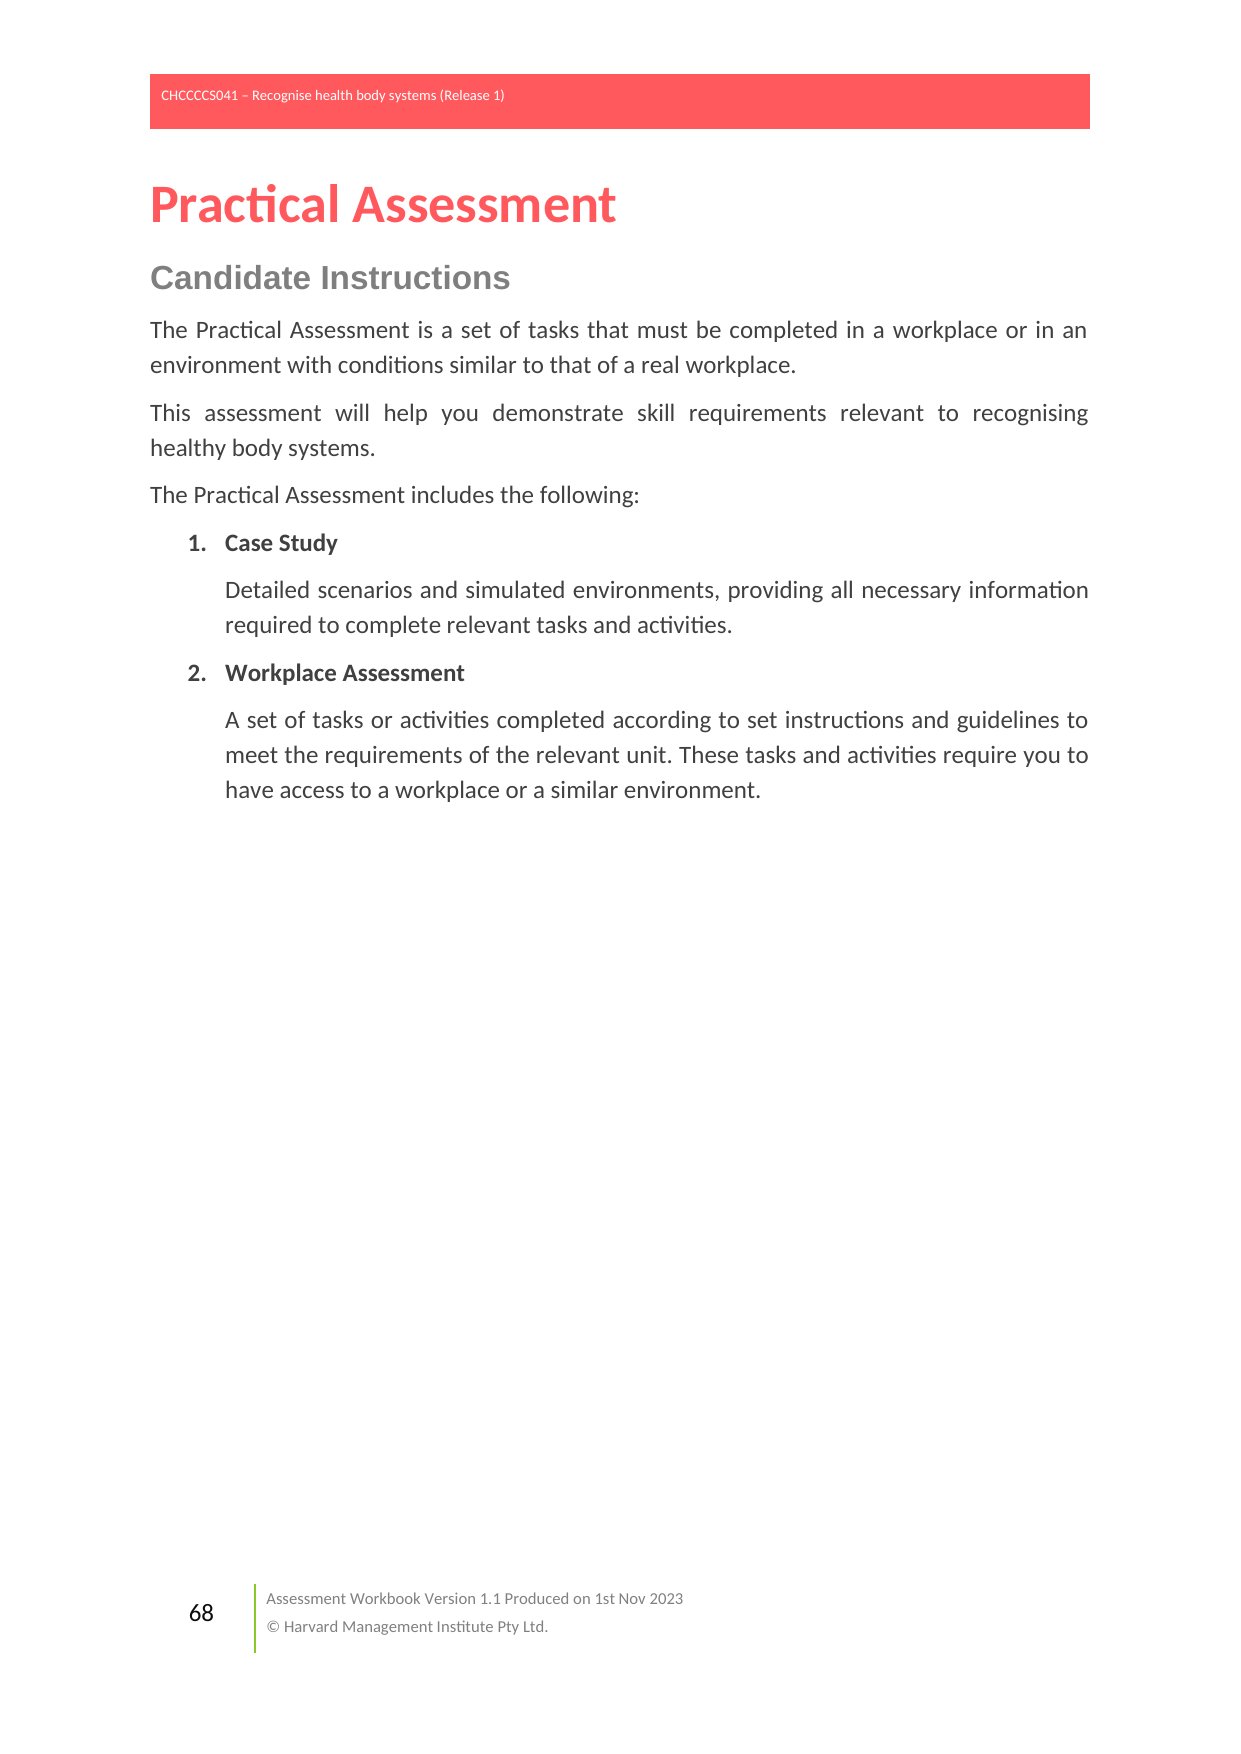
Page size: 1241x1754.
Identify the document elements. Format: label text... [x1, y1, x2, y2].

list Case Study [187, 527, 1090, 558]
list Workplace Assessment [187, 657, 1090, 688]
text The Practical Assessment is a set of tasks that must be completed in a workplace or in an environment with conditions similar to that of a real workplace. [150, 314, 1090, 380]
text This assessment will help you demonstrate skill requirements relevant to recognising healthy body systems. [150, 397, 1090, 463]
list Detailed scenarios and simulated environments, providing all necessary information required to complete relevant tasks and activities. [225, 574, 1090, 640]
subtitle Candidate Instructions [150, 258, 1090, 296]
text The Practical Assessment includes the following: [150, 479, 1090, 510]
list A set of tasks or activities completed according to set instructions and guidelines to meet the requirements of the relevant unit. These tasks and activities require you to have access to a workplace or a similar environment. [225, 704, 1090, 805]
subtitle Practical Assessment [150, 169, 1090, 236]
